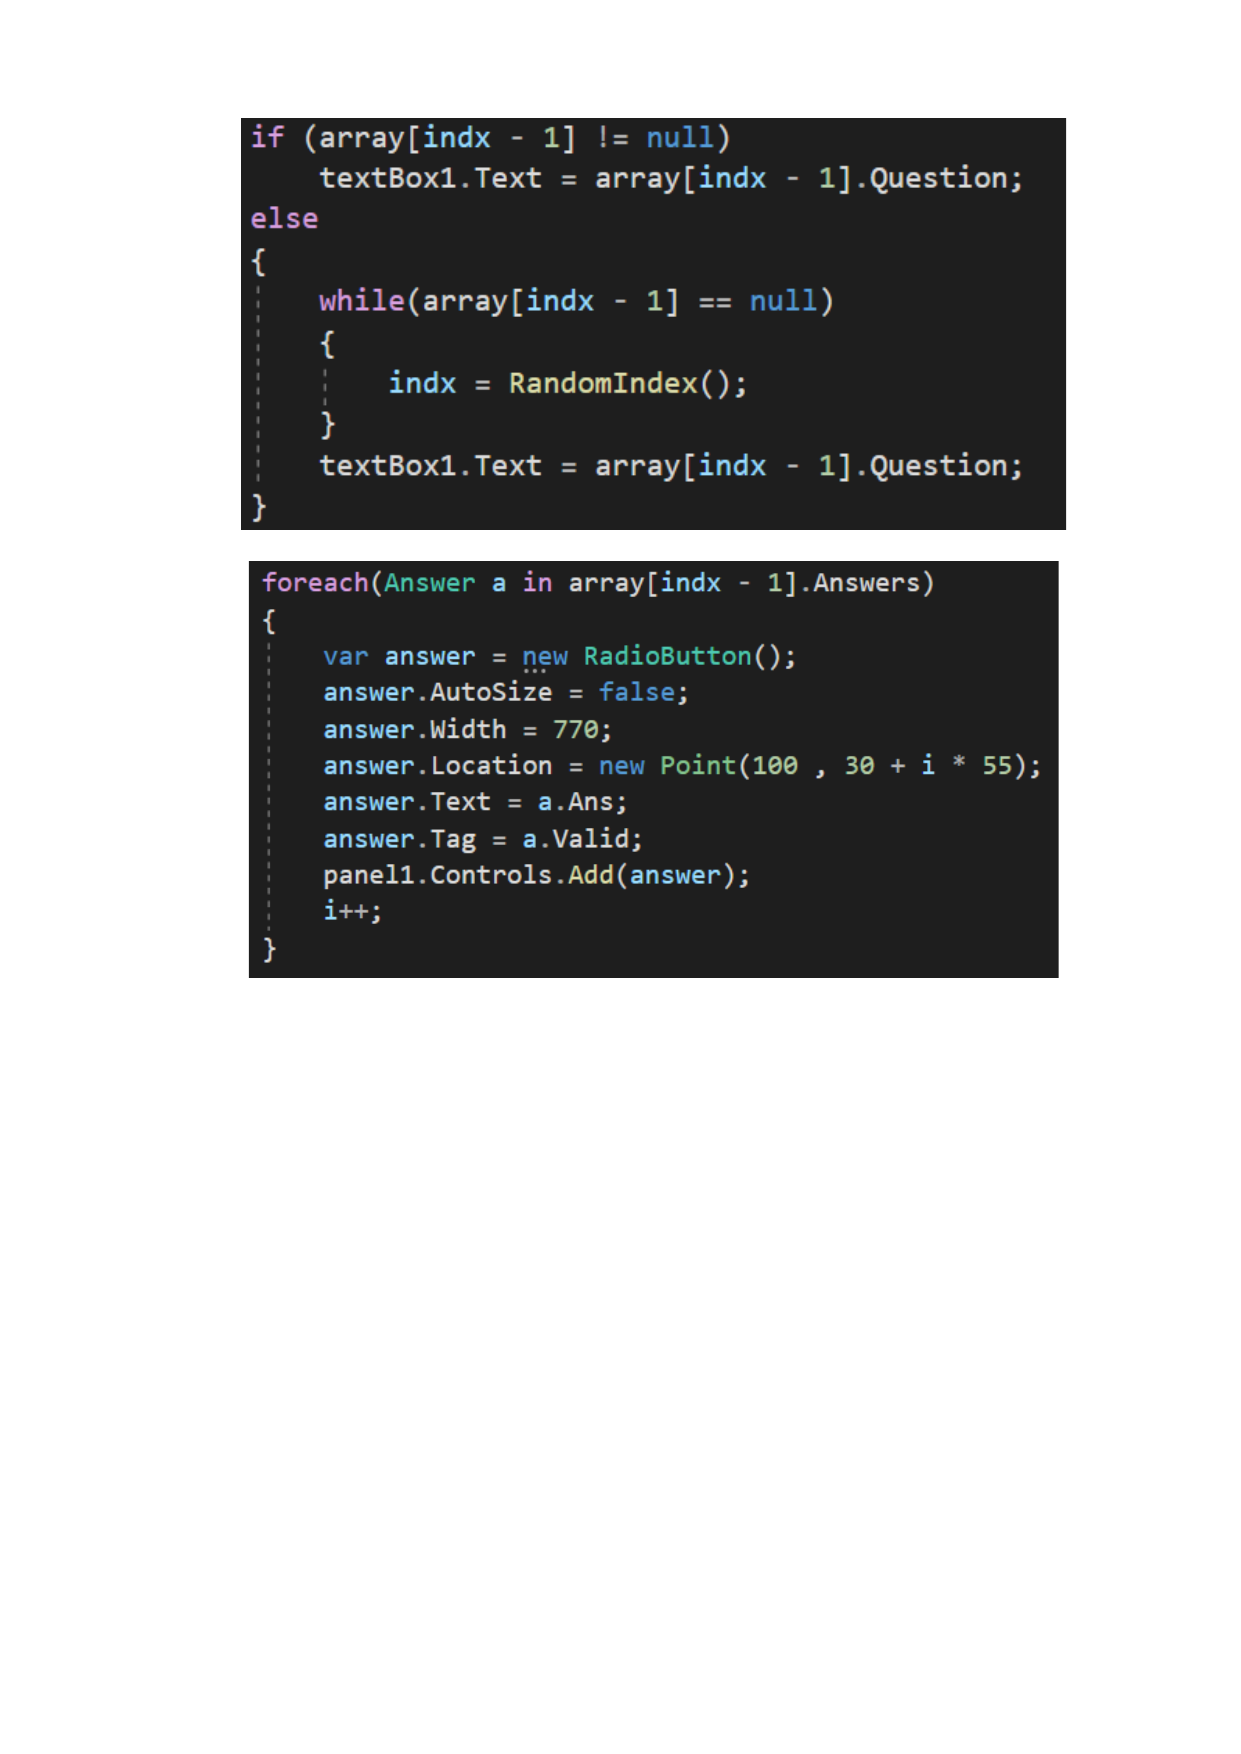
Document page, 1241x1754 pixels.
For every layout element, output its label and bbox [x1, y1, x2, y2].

picture [241, 118, 1067, 530]
picture [248, 561, 1059, 978]
